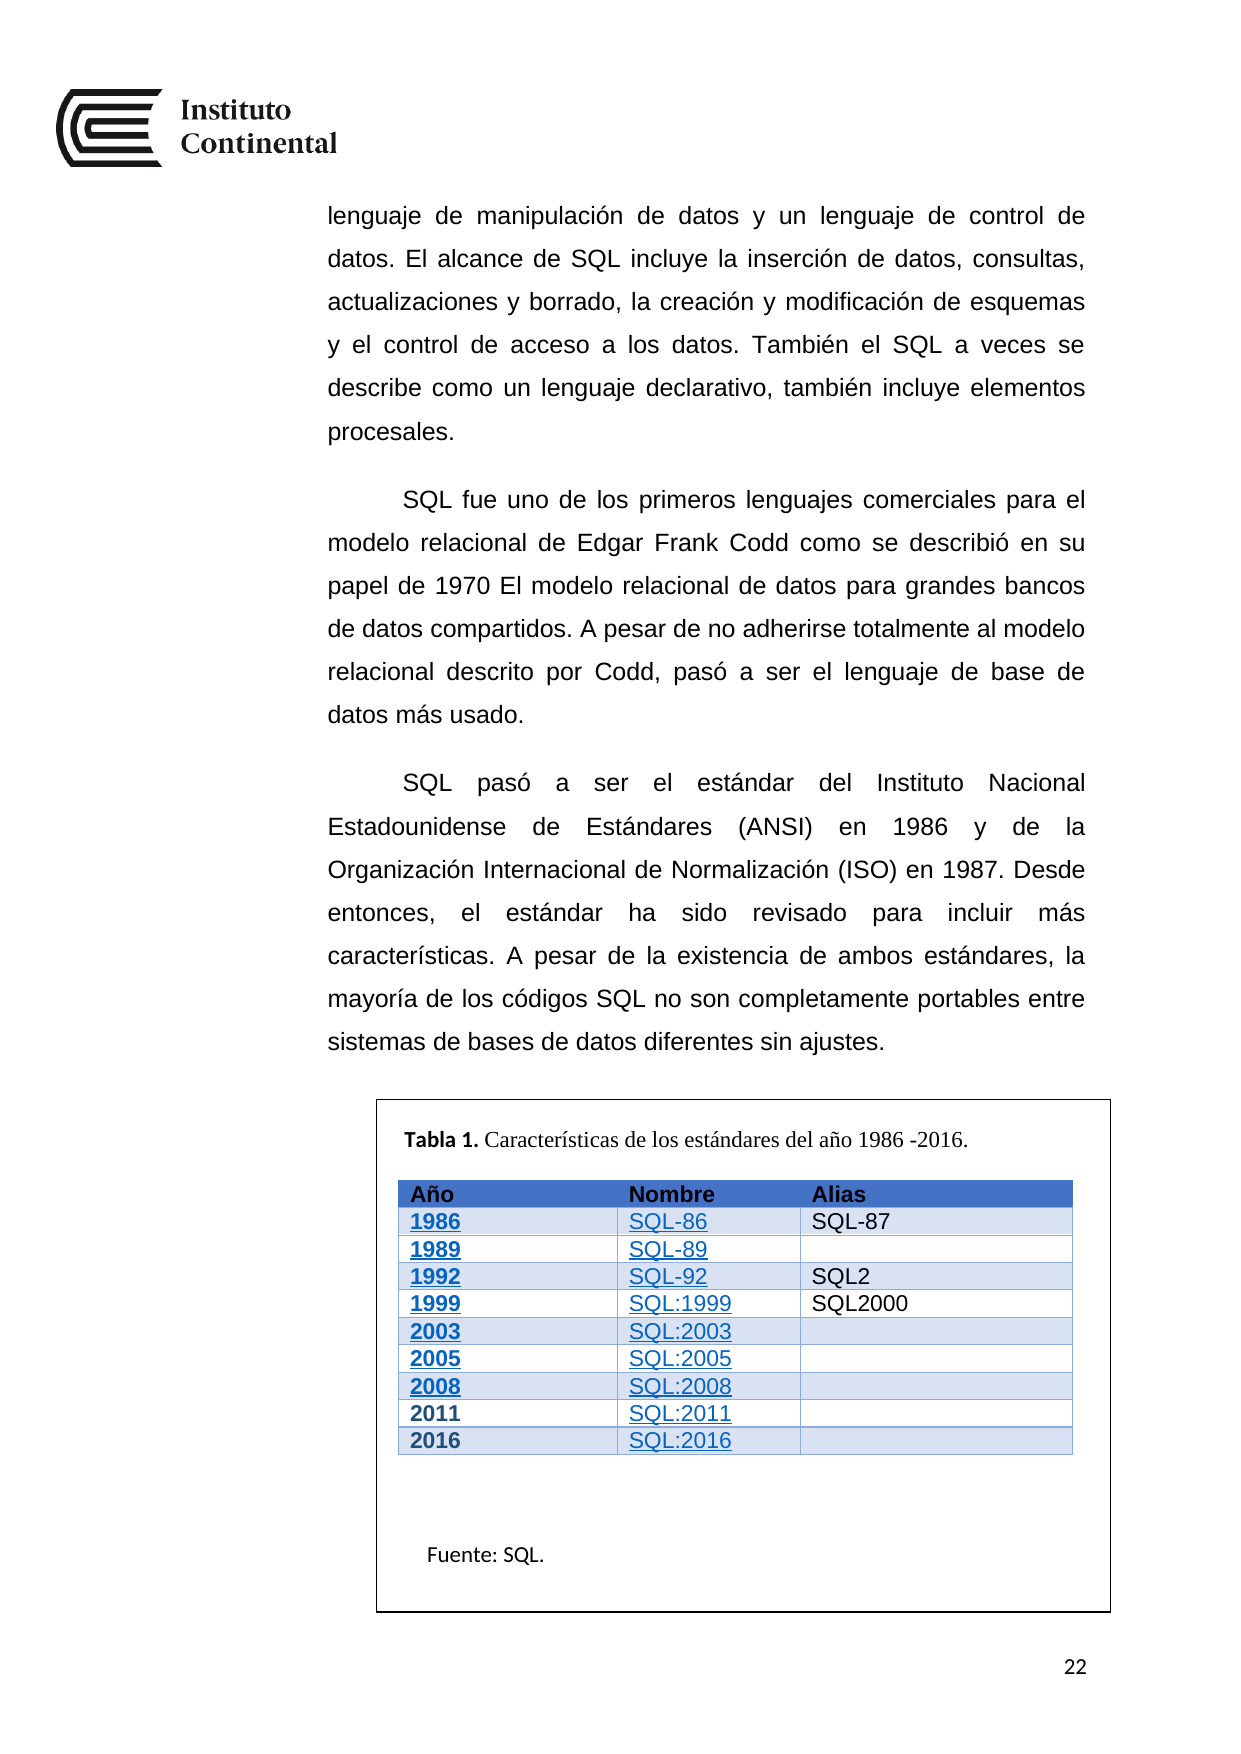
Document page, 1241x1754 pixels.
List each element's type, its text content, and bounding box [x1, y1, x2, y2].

table_cell [801, 1236, 1072, 1262]
table_cell 2008 [399, 1373, 617, 1399]
table_cell 2005 [399, 1345, 617, 1372]
picture [56, 89, 337, 167]
table_cell [801, 1428, 1072, 1454]
table_cell SQL:1999 [618, 1290, 800, 1317]
table_cell 1986 [399, 1208, 617, 1234]
text SQL pasó a ser el estándar del Instituto Nacional Estadounidense de Estándares (ANSI) en 1986 y de la Organización Internacional de Normalización (ISO) en 1987. Desde entonces, el estándar ha sido revisado para incluir más características. A pesar de la existencia de ambos estándares, la mayoría de los códigos SQL no son completamente portables entre sistemas de bases de datos diferentes sin ajustes. [327, 768, 1087, 1056]
table_cell SQL2000 [801, 1290, 1072, 1317]
table_cell SQL-87 [801, 1208, 1072, 1234]
table_cell 2003 [399, 1318, 617, 1344]
table_cell [801, 1318, 1072, 1344]
table_cell SQL:2016 [618, 1428, 800, 1454]
text SQL fue uno de los primeros lenguajes comerciales para el modelo relacional de Edgar Frank Codd como se describió en su papel de 1970 El modelo relacional de datos para grandes bancos de datos compartidos. A pesar de no adherirse totalmente al modelo relacional descrito por Codd, pasó a ser el lenguaje de base de datos más usado. [327, 484, 1087, 729]
table_cell 2016 [399, 1428, 617, 1454]
table_cell SQL-92 [618, 1263, 800, 1289]
table_cell SQL:2011 [618, 1400, 800, 1426]
table_cell 1989 [399, 1236, 617, 1262]
table_header Alias [801, 1181, 1072, 1207]
table_cell SQL2 [801, 1263, 1072, 1289]
table_cell 1999 [399, 1290, 617, 1317]
table_cell [801, 1373, 1072, 1399]
table_cell SQL-86 [618, 1208, 800, 1234]
table_cell [801, 1345, 1072, 1372]
table_cell 1992 [399, 1263, 617, 1289]
table_header Nombre [618, 1181, 800, 1207]
table_cell SQL:2008 [618, 1373, 800, 1399]
table_cell SQL-89 [618, 1236, 800, 1262]
table_cell SQL:2003 [618, 1318, 800, 1344]
table_cell [801, 1400, 1072, 1426]
table_header Año [399, 1181, 617, 1207]
table_cell 2011 [399, 1400, 617, 1426]
table_cell SQL:2005 [618, 1345, 800, 1372]
